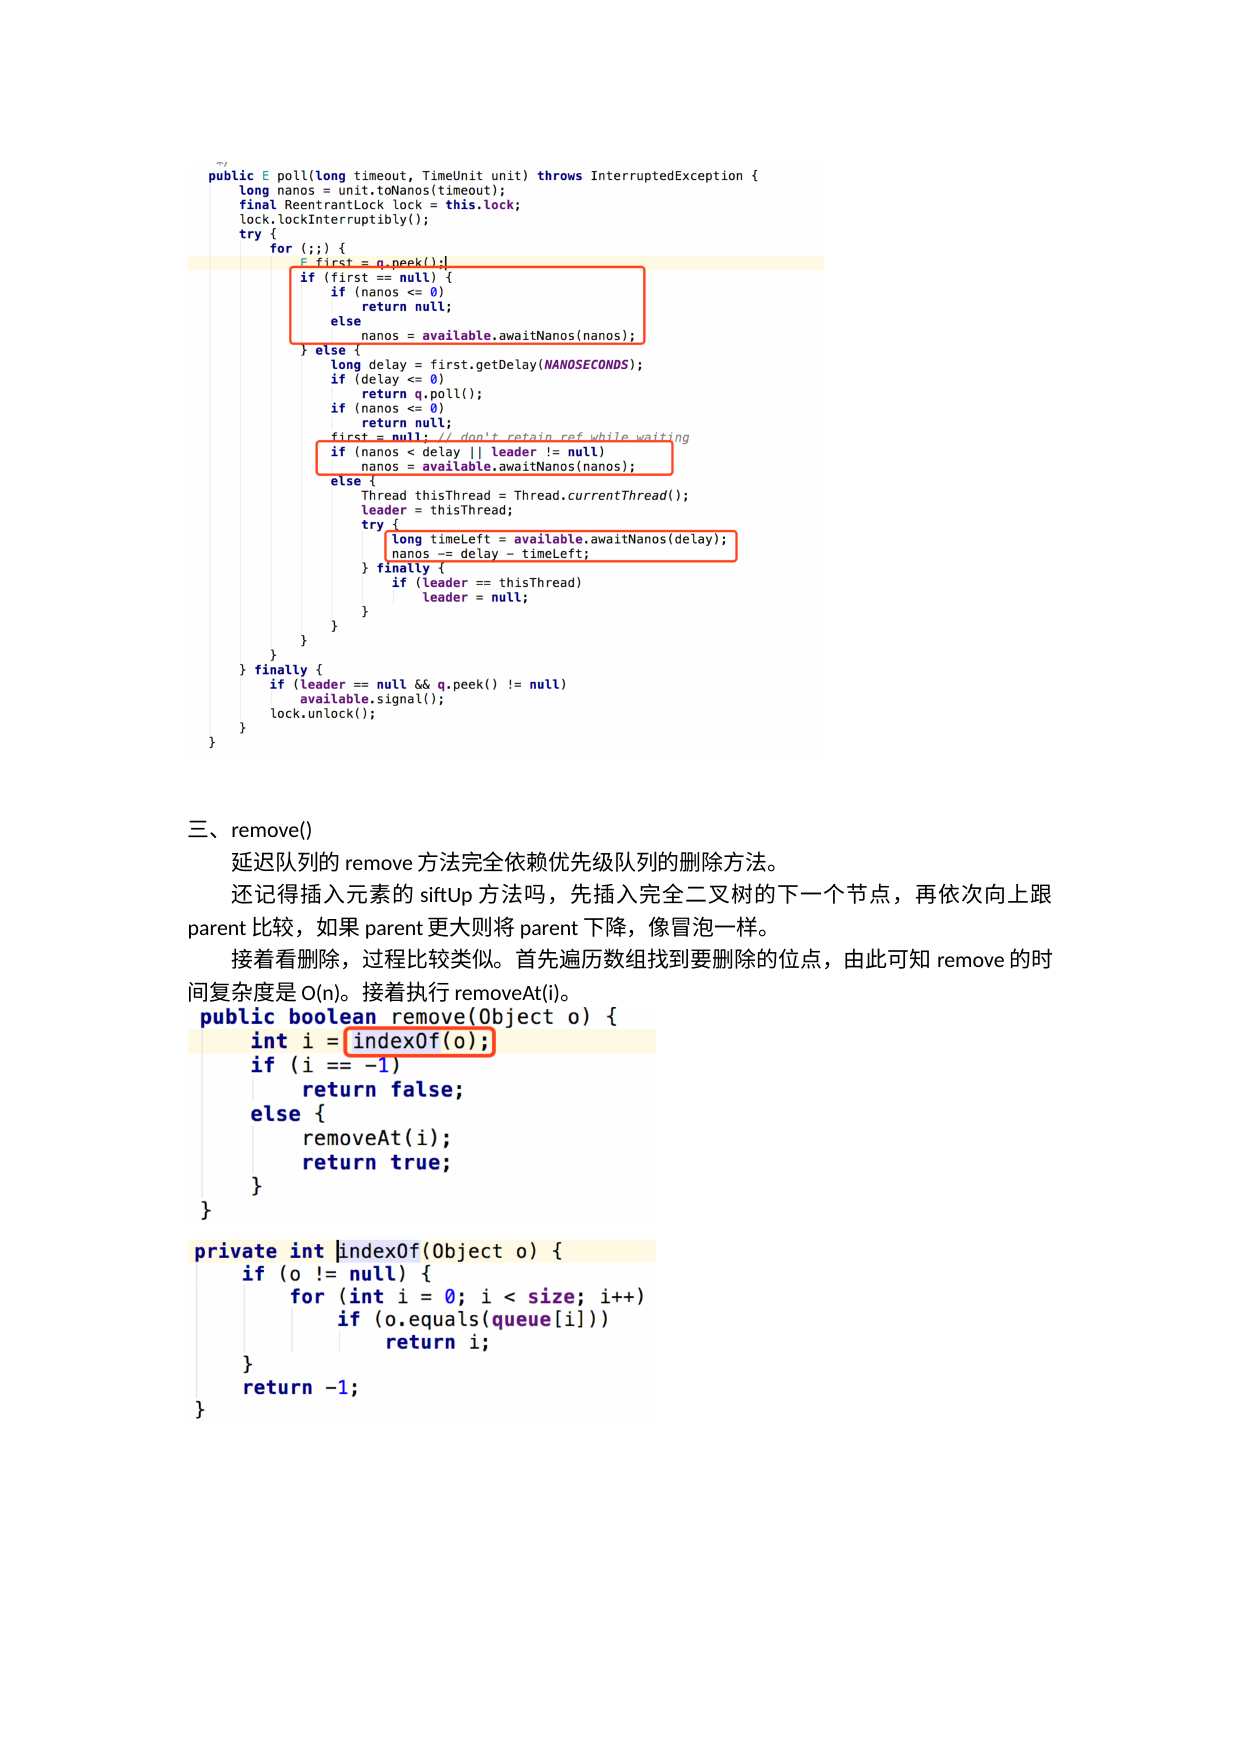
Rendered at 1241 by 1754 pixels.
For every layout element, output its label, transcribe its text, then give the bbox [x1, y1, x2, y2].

text 三、remove() [187, 812, 1053, 844]
picture [187, 1007, 656, 1224]
text 延迟队列的remove方法完全依赖优先级队列的删除方法。 [187, 844, 1053, 877]
picture [187, 1234, 656, 1426]
text 接着看删除，过程比较类似。首先遍历数组找到要删除的位点，由此可知remove的时间复杂度是O(n)。接着执行removeAt(i)。 [187, 942, 1053, 1007]
picture [187, 162, 825, 762]
text 还记得插入元素的siftUp方法吗，先插入完全二叉树的下一个节点，再依次向上跟parent比较，如果parent更大则将parent下降，像冒泡一样。 [187, 877, 1053, 942]
